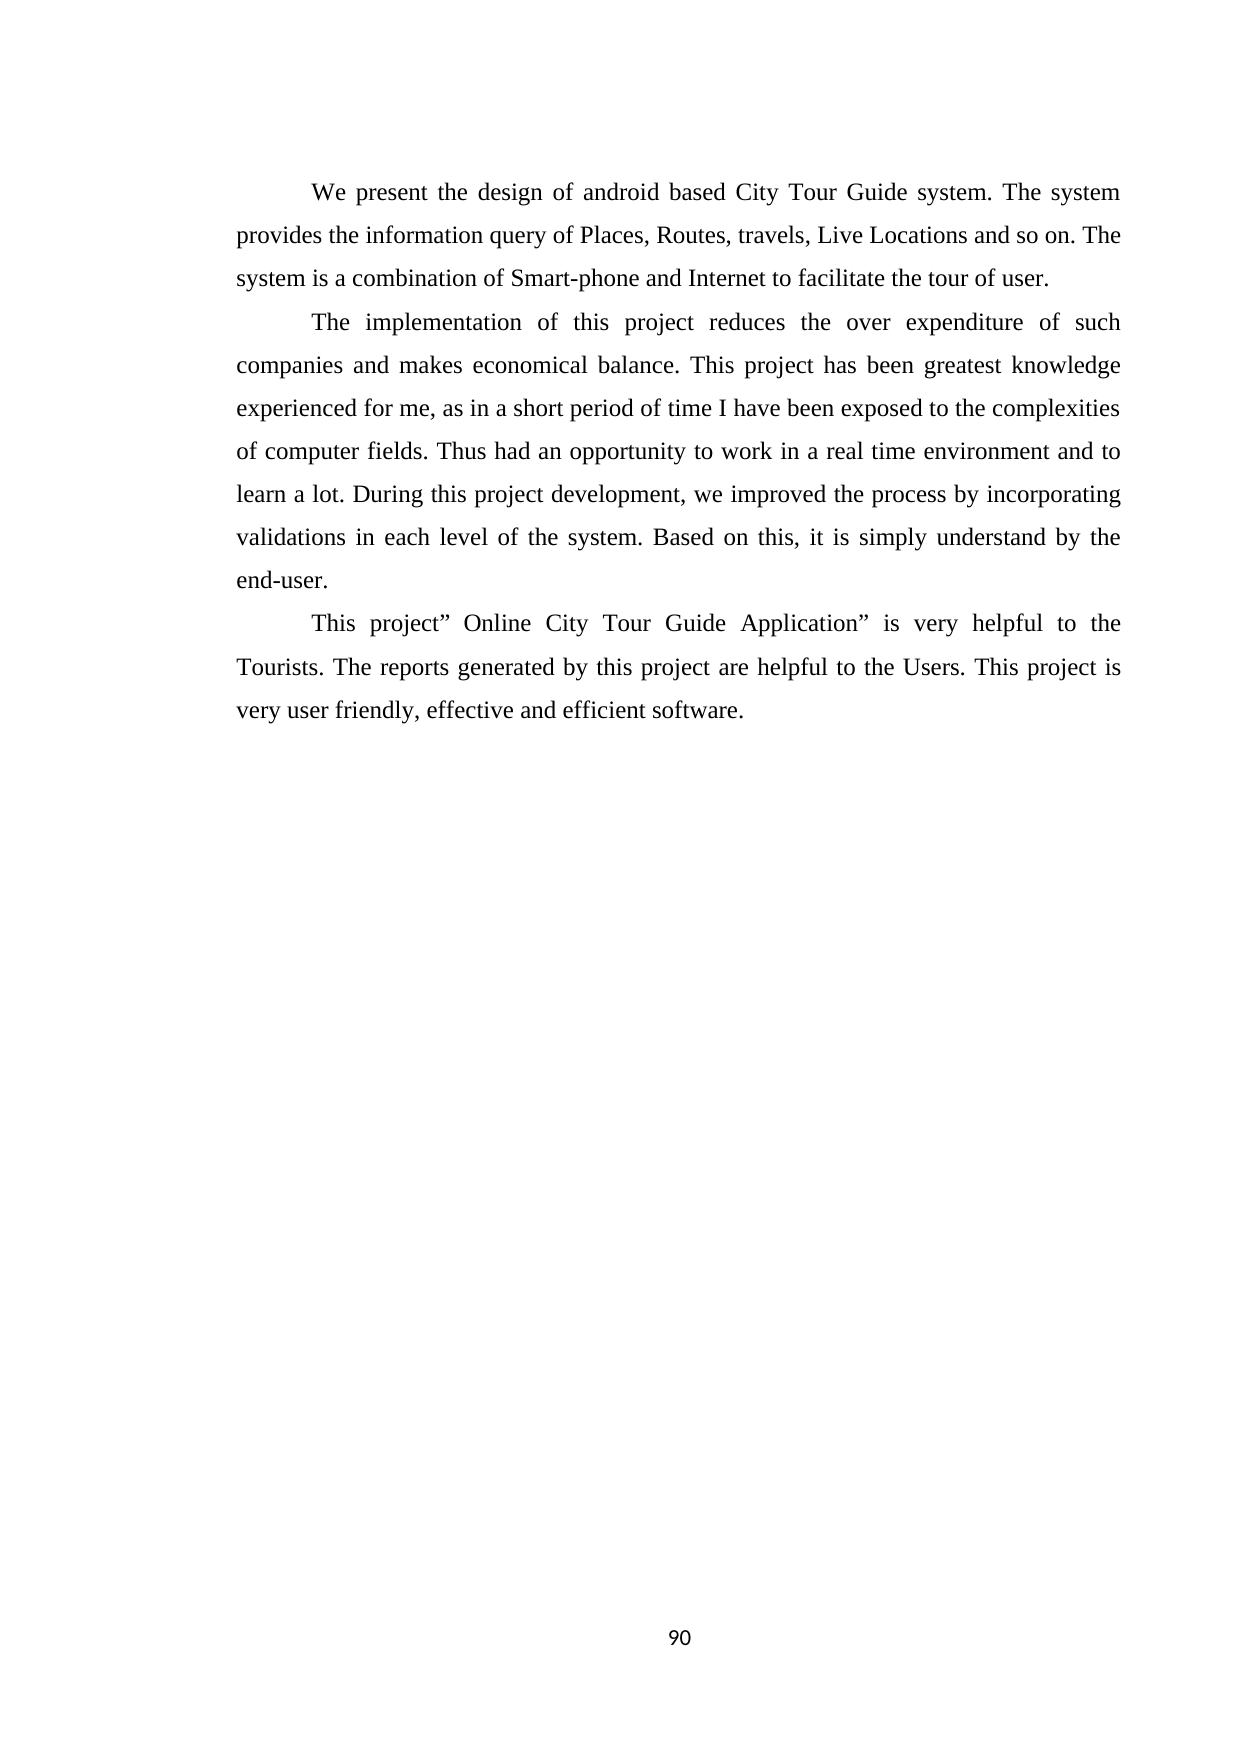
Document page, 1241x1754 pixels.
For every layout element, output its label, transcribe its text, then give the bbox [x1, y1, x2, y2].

text We present the design of android based City Tour Guide system. The system provides the information query of Places, Routes, travels, Live Locations and so on. The system is a combination of Smart-phone and Internet to facilitate the tour of user. [236, 177, 1122, 292]
text The implementation of this project reduces the over expenditure of such companies and makes economical balance. This project has been greatest knowledge experienced for me, as in a short period of time I have been exposed to the complexities of computer fields. Thus had an opportunity to work in a real time environment and to learn a lot. During this project development, we improved the process by incorporating validations in each level of the system. Based on this, it is simply understand by the end-user. [236, 307, 1122, 594]
text This project” Online City Tour Guide Application” is very helpful to the Tourists. The reports generated by this project are helpful to the Users. This project is very user friendly, effective and efficient software. [236, 608, 1122, 723]
